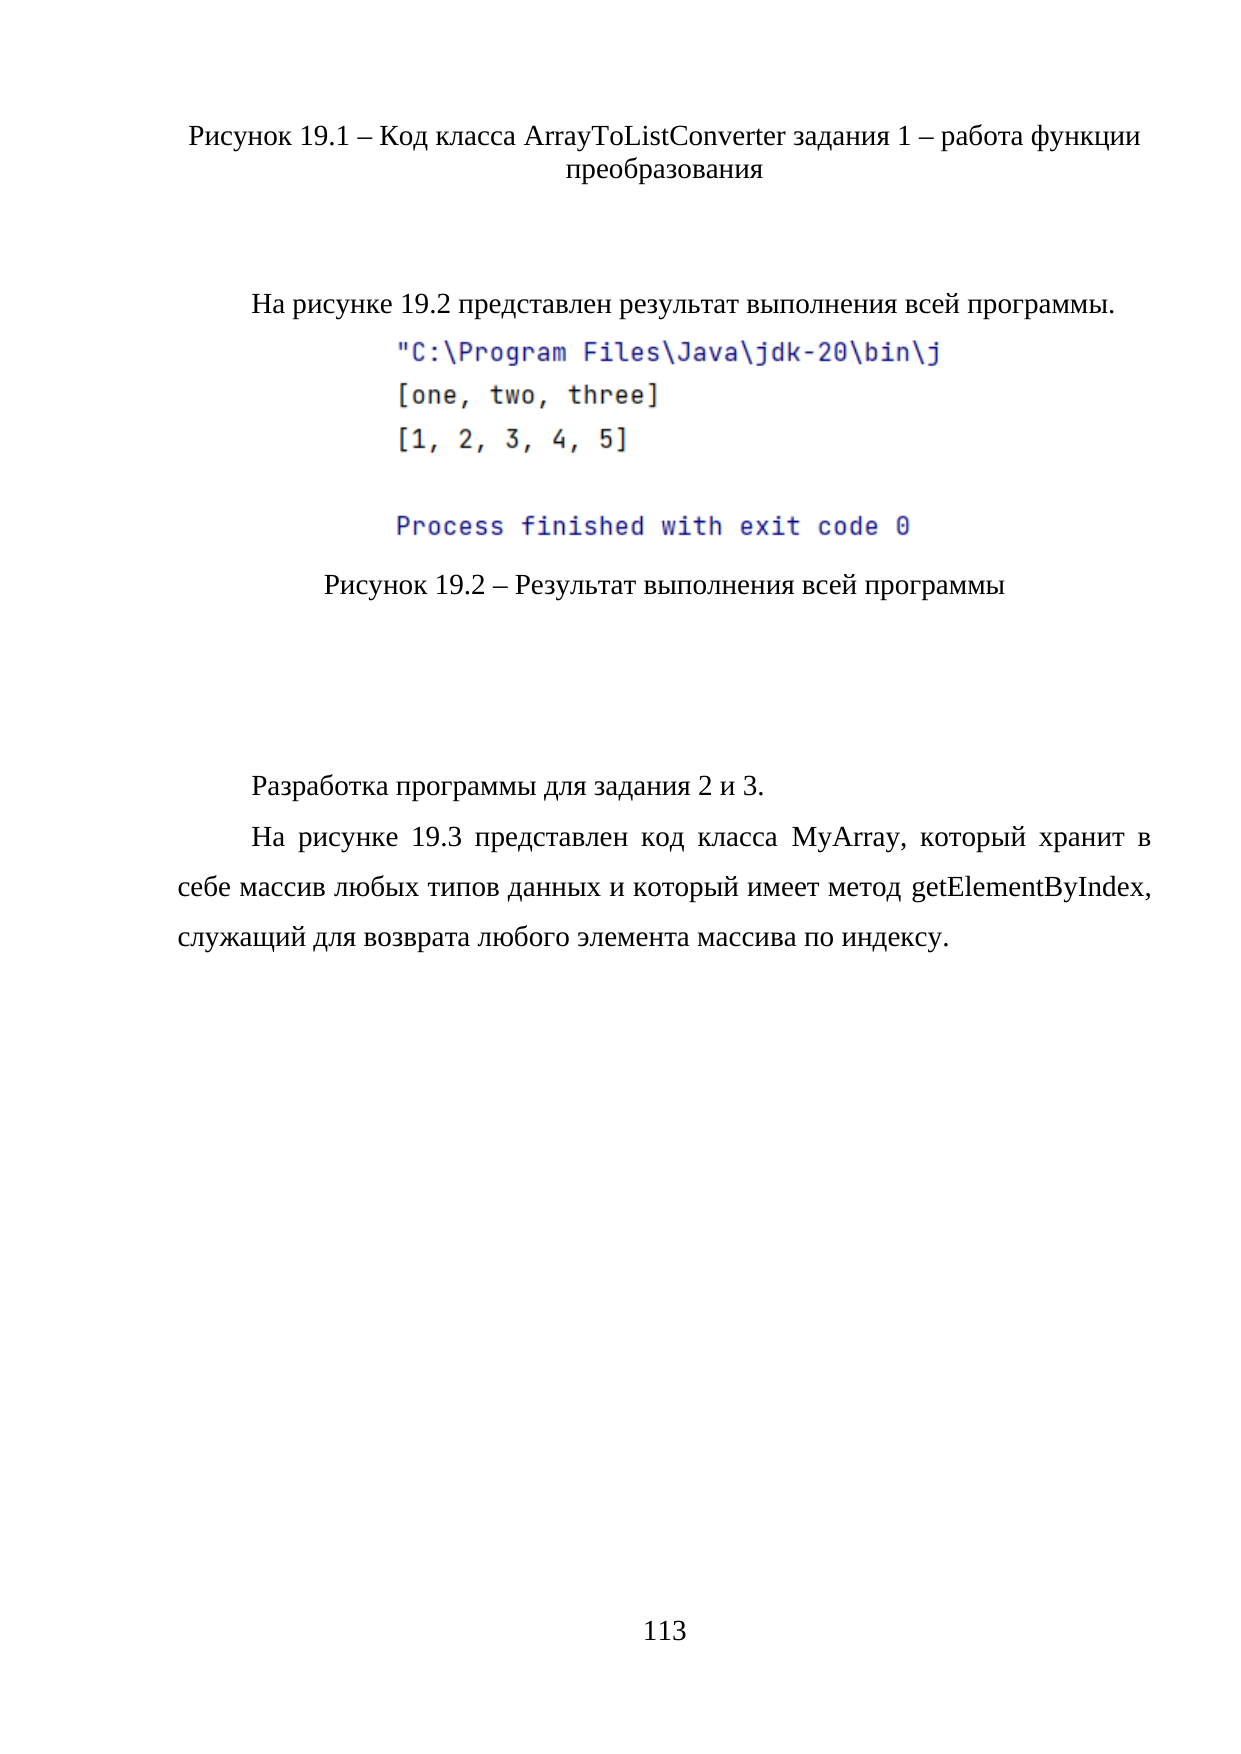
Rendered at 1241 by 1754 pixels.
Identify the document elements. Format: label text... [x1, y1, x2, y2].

text На рисунке 19.3 представлен код класса MyArray, который хранит в себе массив любых типов данных и который имеет метод getElementByIndex, служащий для возврата любого элемента массива по индексу. [177, 819, 1152, 953]
text Разработка программы для задания 2 и 3. [177, 768, 1152, 802]
text На рисунке 19.2 представлен результат выполнения всей программы. [177, 286, 1152, 319]
text Рисунок 19.1 – Код класса ArrayToListConverter задания 1 – работа функции преобразования [177, 118, 1152, 185]
picture [385, 336, 943, 551]
text Рисунок 19.2 – Результат выполнения всей программы [177, 567, 1152, 601]
